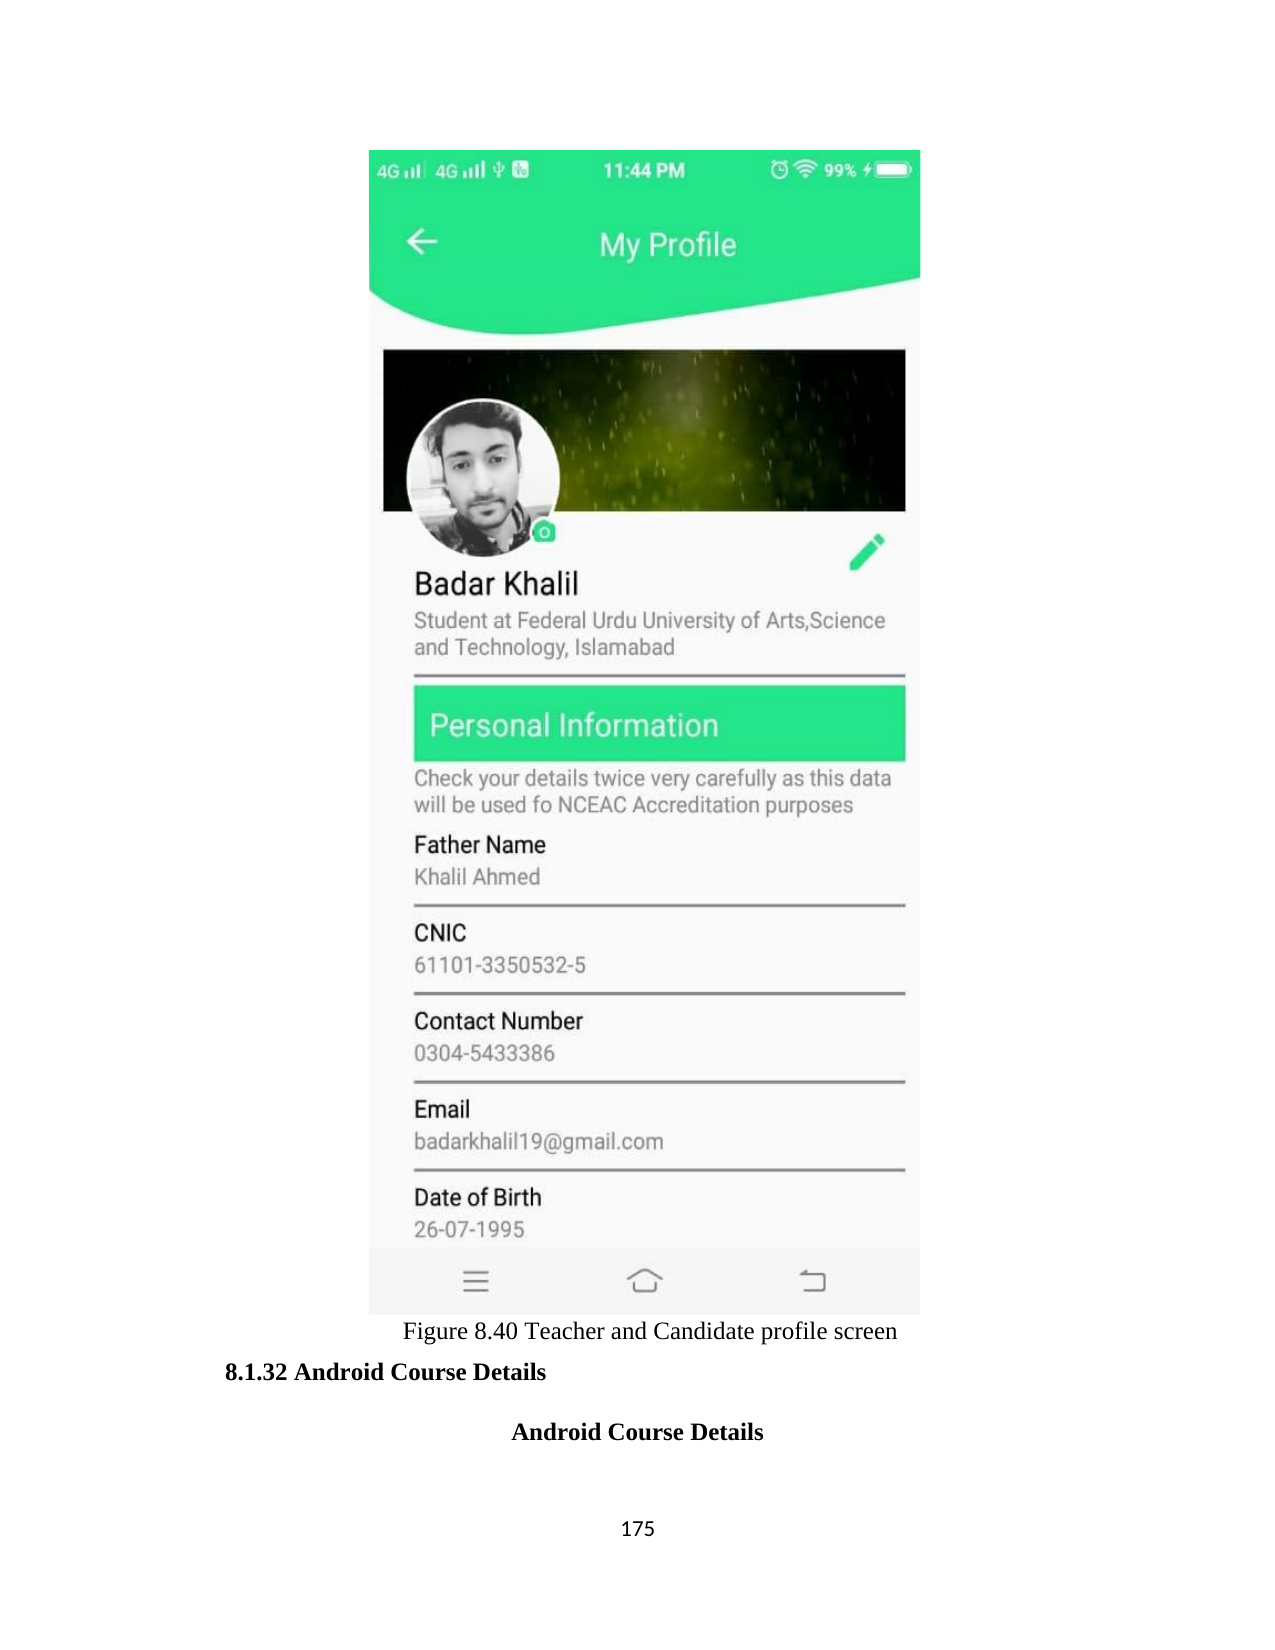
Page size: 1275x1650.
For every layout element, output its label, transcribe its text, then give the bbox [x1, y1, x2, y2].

text 8.1.32 Android Course Details [225, 1357, 1176, 1386]
picture [368, 150, 921, 1315]
subtitle Android Course Details [261, 1417, 1014, 1445]
text Figure 8.40 Teacher and Candidate profile screen [403, 1316, 1171, 1345]
